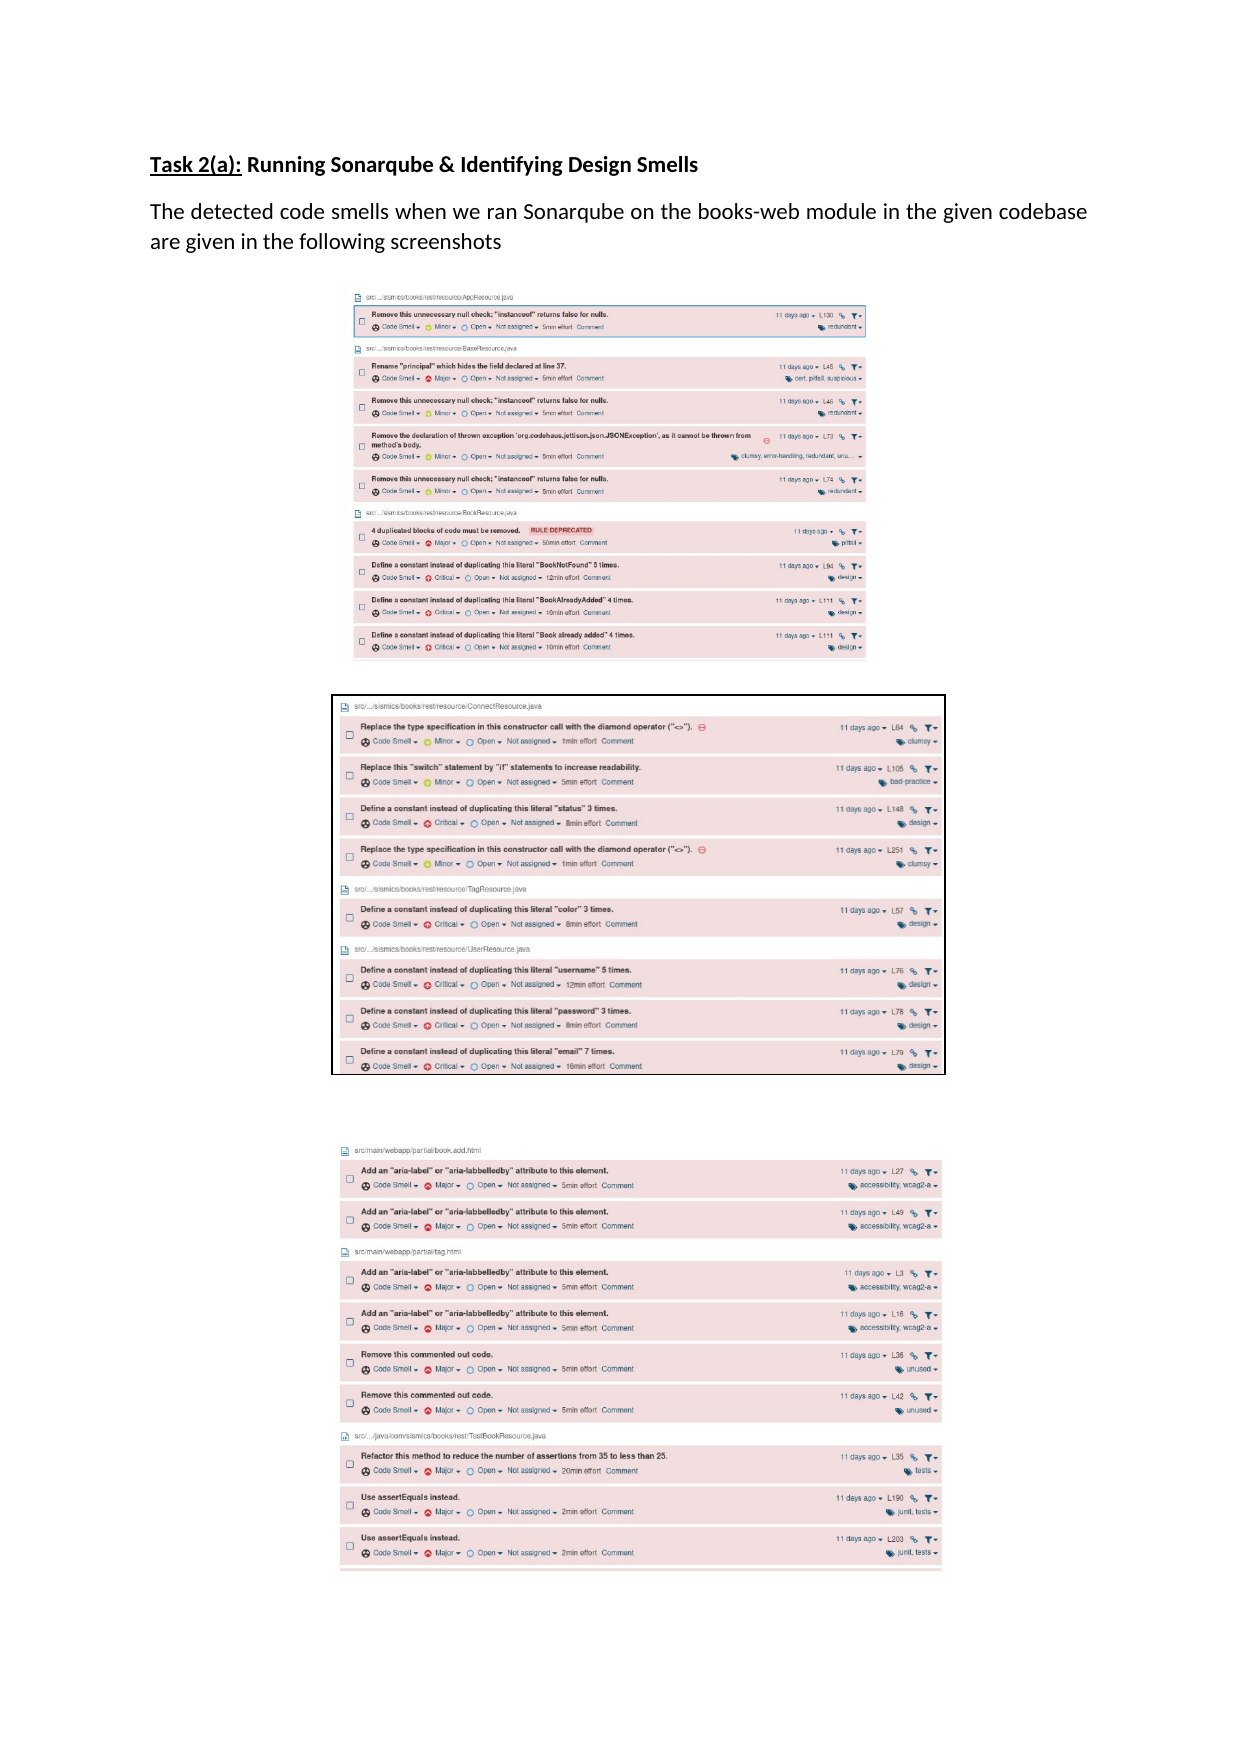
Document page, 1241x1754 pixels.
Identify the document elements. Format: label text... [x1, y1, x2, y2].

picture [343, 283, 913, 661]
text The detected code smells when we ran Sonarqube on the books-web module in the given codebase are given in the following screenshots [150, 197, 1090, 255]
text Task 2(a): Running Sonarqube & Identifying Design Smells [150, 150, 1090, 178]
picture [333, 696, 944, 1074]
picture [333, 1141, 981, 1571]
